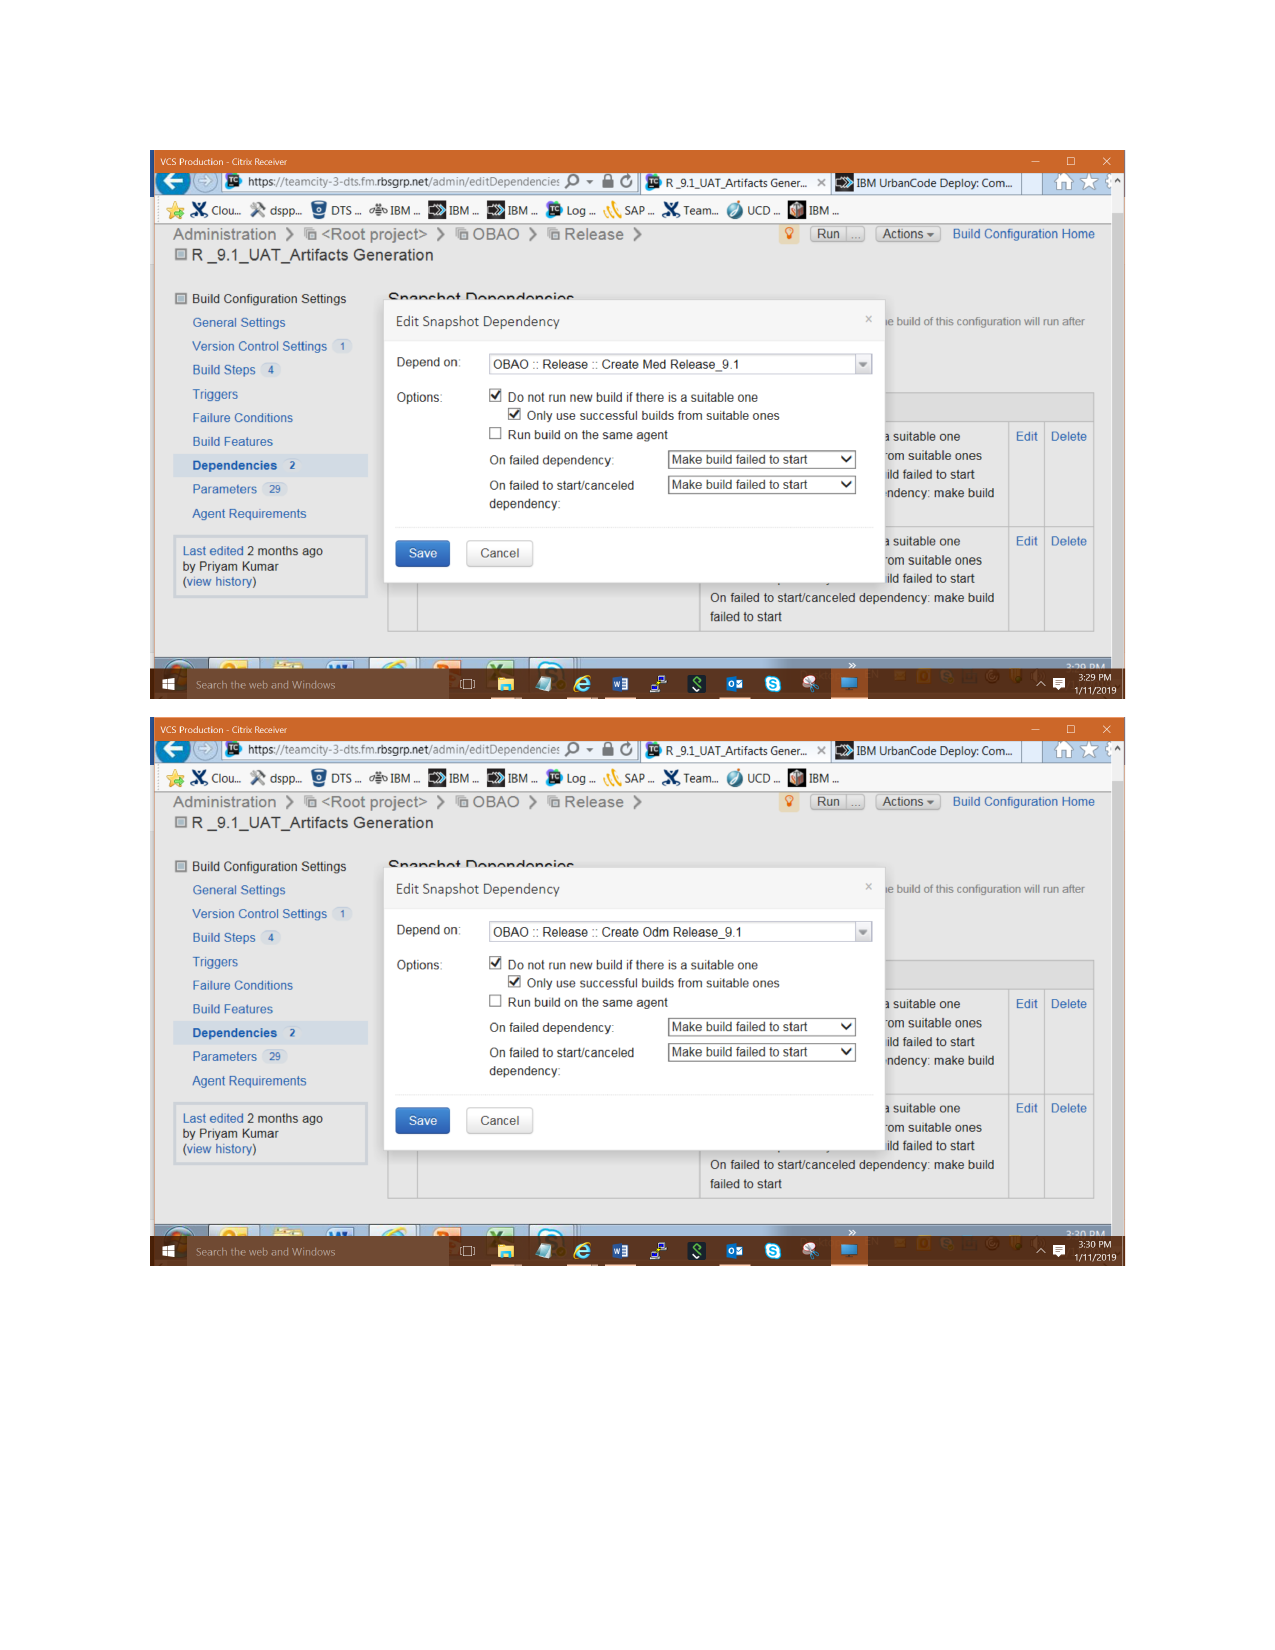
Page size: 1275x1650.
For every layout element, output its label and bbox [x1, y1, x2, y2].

picture [150, 150, 1125, 699]
picture [150, 717, 1125, 1266]
